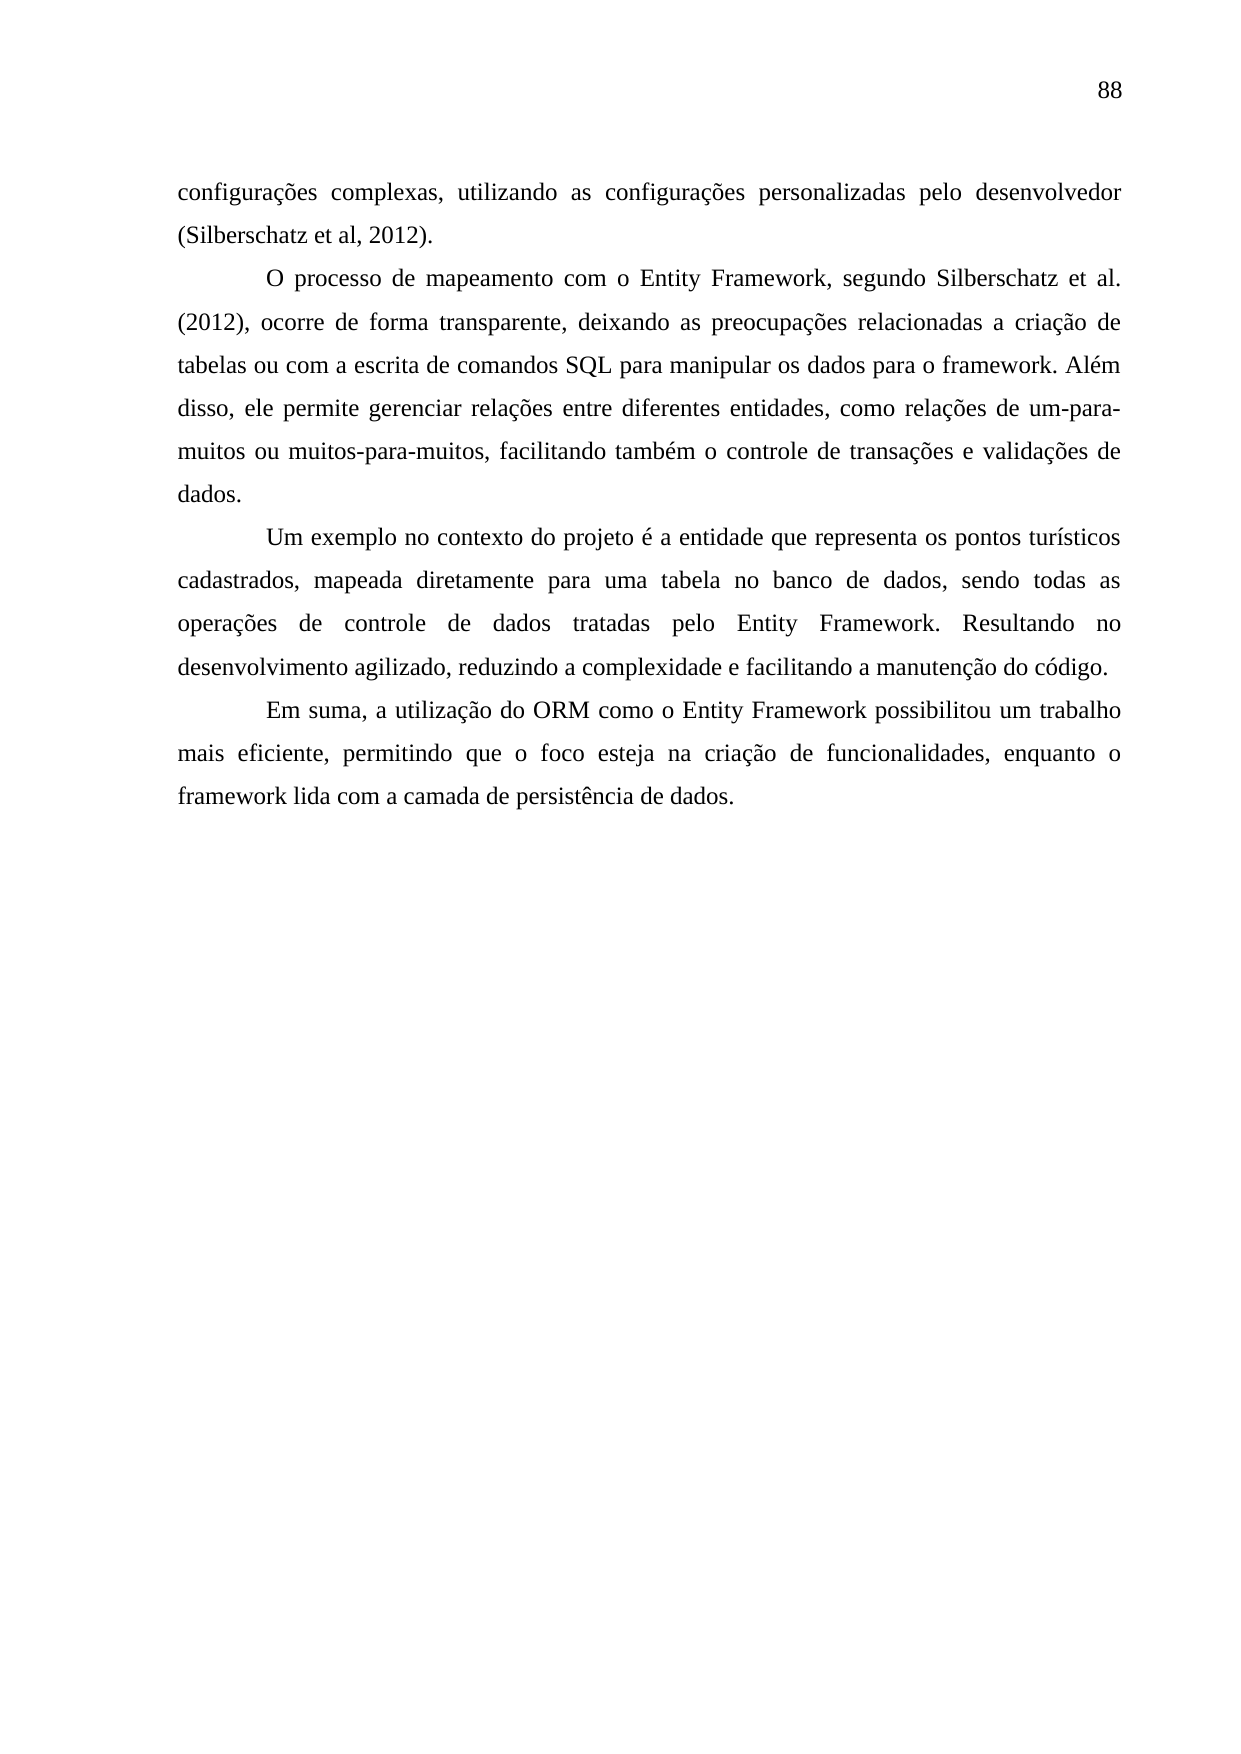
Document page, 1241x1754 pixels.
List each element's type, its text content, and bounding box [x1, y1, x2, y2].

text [177, 177, 1122, 249]
text Em suma, a utilização do ORM como o Entity Framework possibilitou um trabalho mais eficiente, permitindo que o foco esteja na criação de funcionalidades, enquanto o framework lida com a camada de persistência de dados. [177, 695, 1122, 810]
text O processo de mapeamento com o Entity Framework, segundo Silberschatz et al. (2012), ocorre de forma transparente, deixando as preocupações relacionadas a criação de tabelas ou com a escrita de comandos SQL para manipular os dados para o framework. Além disso, ele permite gerenciar relações entre diferentes entidades, como relações de um-para-muitos ou muitos-para-muitos, facilitando também o controle de transações e validações de dados. [177, 263, 1122, 508]
text Um exemplo no contexto do projeto é a entidade que representa os pontos turísticos cadastrados, mapeada diretamente para uma tabela no banco de dados, sendo todas as operações de controle de dados tratadas pelo Entity Framework. Resultando no desenvolvimento agilizado, reduzindo a complexidade e facilitando a manutenção do código. [177, 522, 1122, 680]
